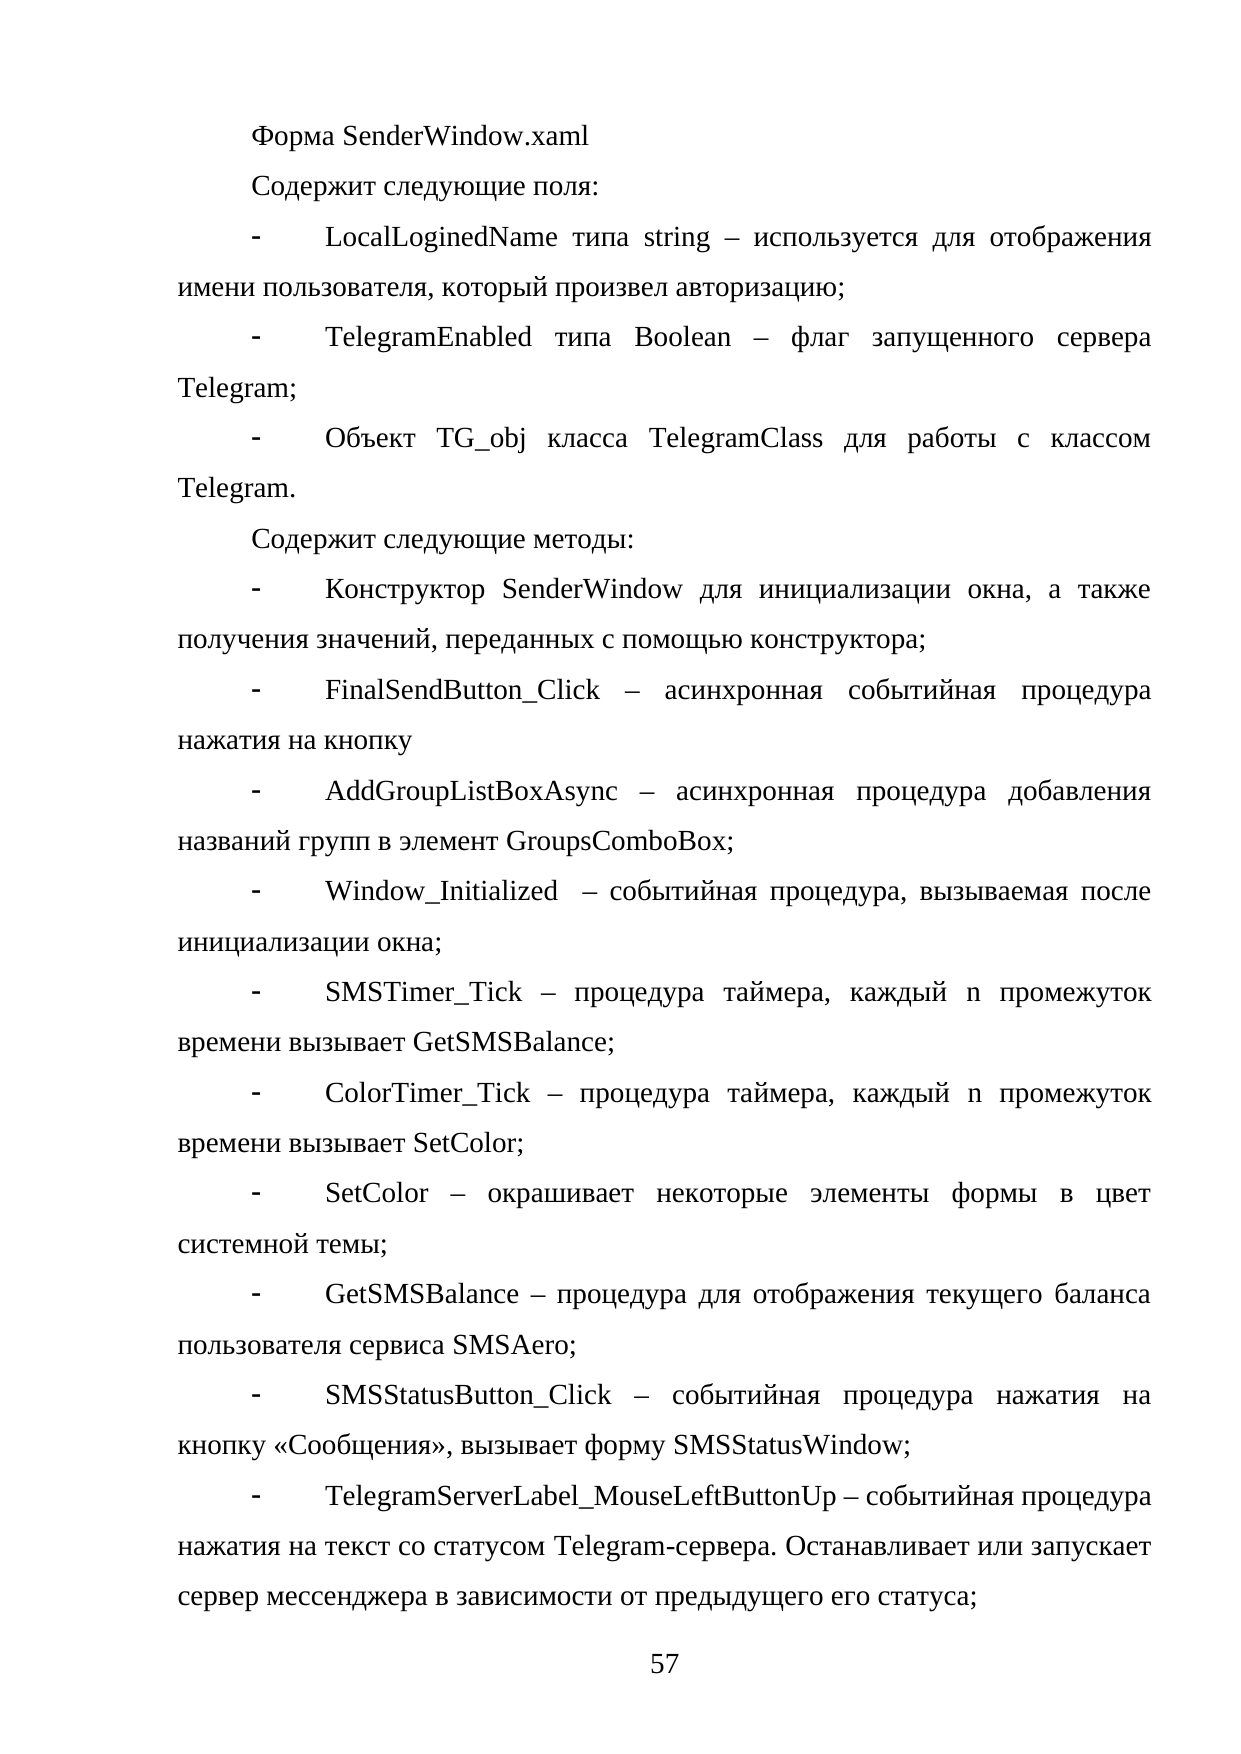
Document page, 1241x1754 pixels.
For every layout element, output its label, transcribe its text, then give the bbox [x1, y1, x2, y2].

list ColorTimer_Tick – процедура таймера, каждый n промежуток времени вызывает SetColor; [177, 1075, 1152, 1159]
list Конструктор SenderWindow для инициализации окна, а также получения значений, переданных с помощью конструктора; [177, 571, 1152, 655]
list TelegramEnabled типа Boolean – флаг запущенного сервера Telegram; [177, 319, 1152, 403]
list SMSStatusButton_Click – событийная процедура нажатия на кнопку «Сообщения», вызывает форму SMSStatusWindow; [177, 1377, 1152, 1461]
text Содержит следующие методы: [177, 521, 1152, 554]
list SetColor – окрашивает некоторые элементы формы в цвет системной темы; [177, 1176, 1152, 1259]
list FinalSendButton_Click – асинхронная событийная процедура нажатия на кнопку [177, 672, 1152, 756]
text Содержит следующие поля: [177, 168, 1152, 202]
list TelegramServerLabel_MouseLeftButtonUp – событийная процедура нажатия на текст со статусом Telegram-сервера. Останавливает или запускает сервер мессенджера в зависимости от предыдущего его статуса; [177, 1478, 1152, 1612]
list Window_Initialized – событийная процедура, вызываемая после инициализации окна; [177, 873, 1152, 957]
list GetSMSBalance – процедура для отображения текущего баланса пользователя сервиса SMSAero; [177, 1276, 1152, 1360]
list Объект TG_obj класса TelegramClass для работы с классом Telegram. [177, 420, 1152, 504]
list LocalLoginedName типа string – используется для отображения имени пользователя, который произвел авторизацию; [177, 219, 1152, 303]
list SMSTimer_Tick – процедура таймера, каждый n промежуток времени вызывает GetSMSBalance; [177, 974, 1152, 1058]
text Форма SenderWindow.xaml [177, 118, 1152, 152]
list AddGroupListBoxAsync – асинхронная процедура добавления названий групп в элемент GroupsComboBox; [177, 773, 1152, 857]
